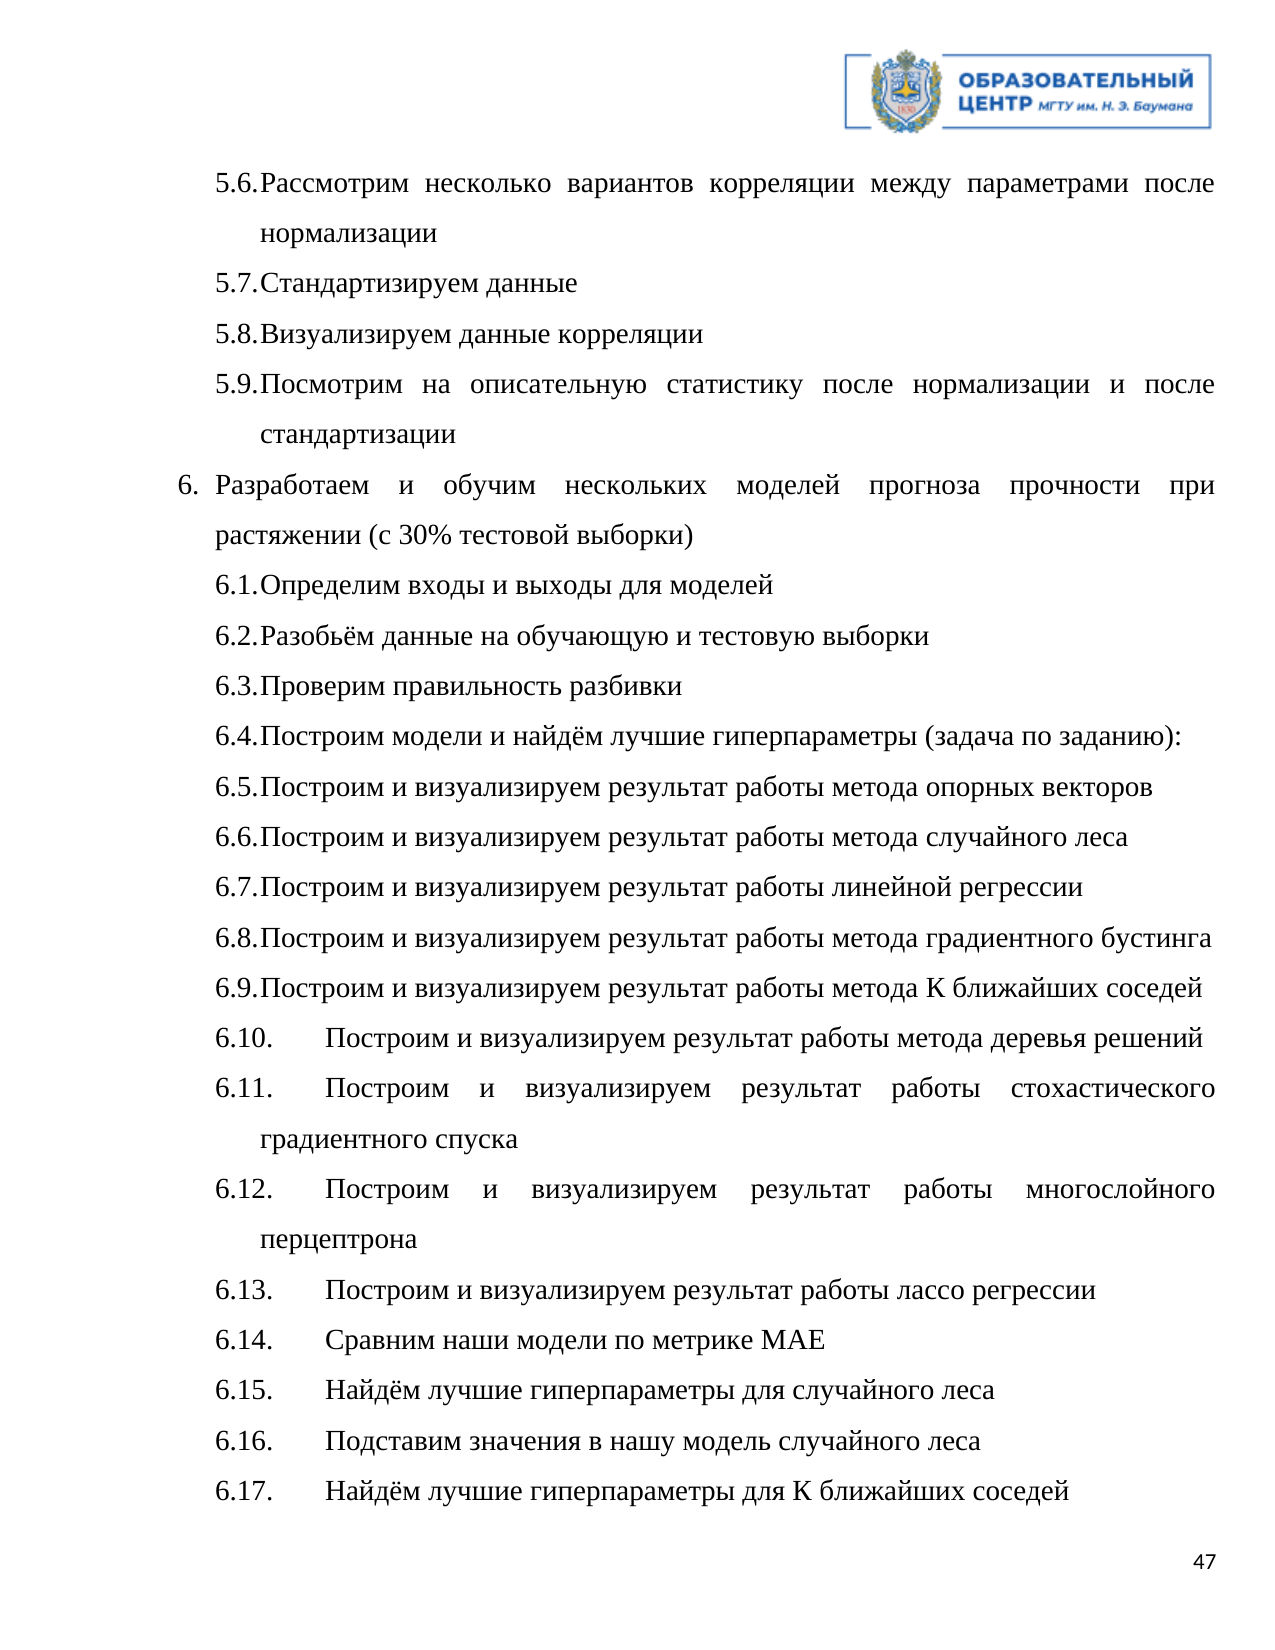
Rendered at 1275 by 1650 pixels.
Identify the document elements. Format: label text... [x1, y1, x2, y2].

list Разобьём данные на обучающую и тестовую выборки [215, 618, 1216, 651]
list Найдём лучшие гиперпараметры для случайного леса [215, 1372, 1216, 1406]
list Построим и визуализируем результат работы метода градиентного бустинга [215, 920, 1216, 953]
list Построим и визуализируем результат работы метода опорных векторов [215, 769, 1216, 802]
list Построим и визуализируем результат работы метода К ближайших соседей [215, 970, 1216, 1003]
list Построим и визуализируем результат работы линейной регрессии [215, 869, 1216, 903]
list Определим входы и выходы для моделей [215, 567, 1216, 601]
list Разработаем и обучим нескольких моделей прогноза прочности при растяжении (с 30% тестовой выборки) [177, 467, 1216, 551]
list Посмотрим на описательную статистику после нормализации и после стандартизации [215, 366, 1216, 450]
list Построим и визуализируем результат работы стохастического градиентного спуска [215, 1071, 1216, 1154]
list Подставим значения в нашу модель случайного леса [215, 1423, 1216, 1456]
list Построим и визуализируем результат работы метода деревья решений [215, 1020, 1216, 1054]
list Построим и визуализируем результат работы метода случайного леса [215, 819, 1216, 853]
list Стандартизируем данные [215, 266, 1216, 299]
list Сравним наши модели по метрике МАЕ [215, 1322, 1216, 1356]
list Найдём лучшие гиперпараметры для К ближайших соседей [215, 1473, 1216, 1507]
list Построим и визуализируем результат работы лассо регрессии [215, 1272, 1216, 1305]
list Рассмотрим несколько вариантов корреляции между параметрами после нормализации [215, 118, 1216, 249]
list Визуализируем данные корреляции [215, 316, 1216, 349]
list Построим модели и найдём лучшие гиперпараметры (задача по заданию): [215, 718, 1216, 752]
list Построим и визуализируем результат работы многослойного перцептрона [215, 1171, 1216, 1255]
picture [814, 26, 1262, 149]
list Проверим правильность разбивки [215, 668, 1216, 702]
